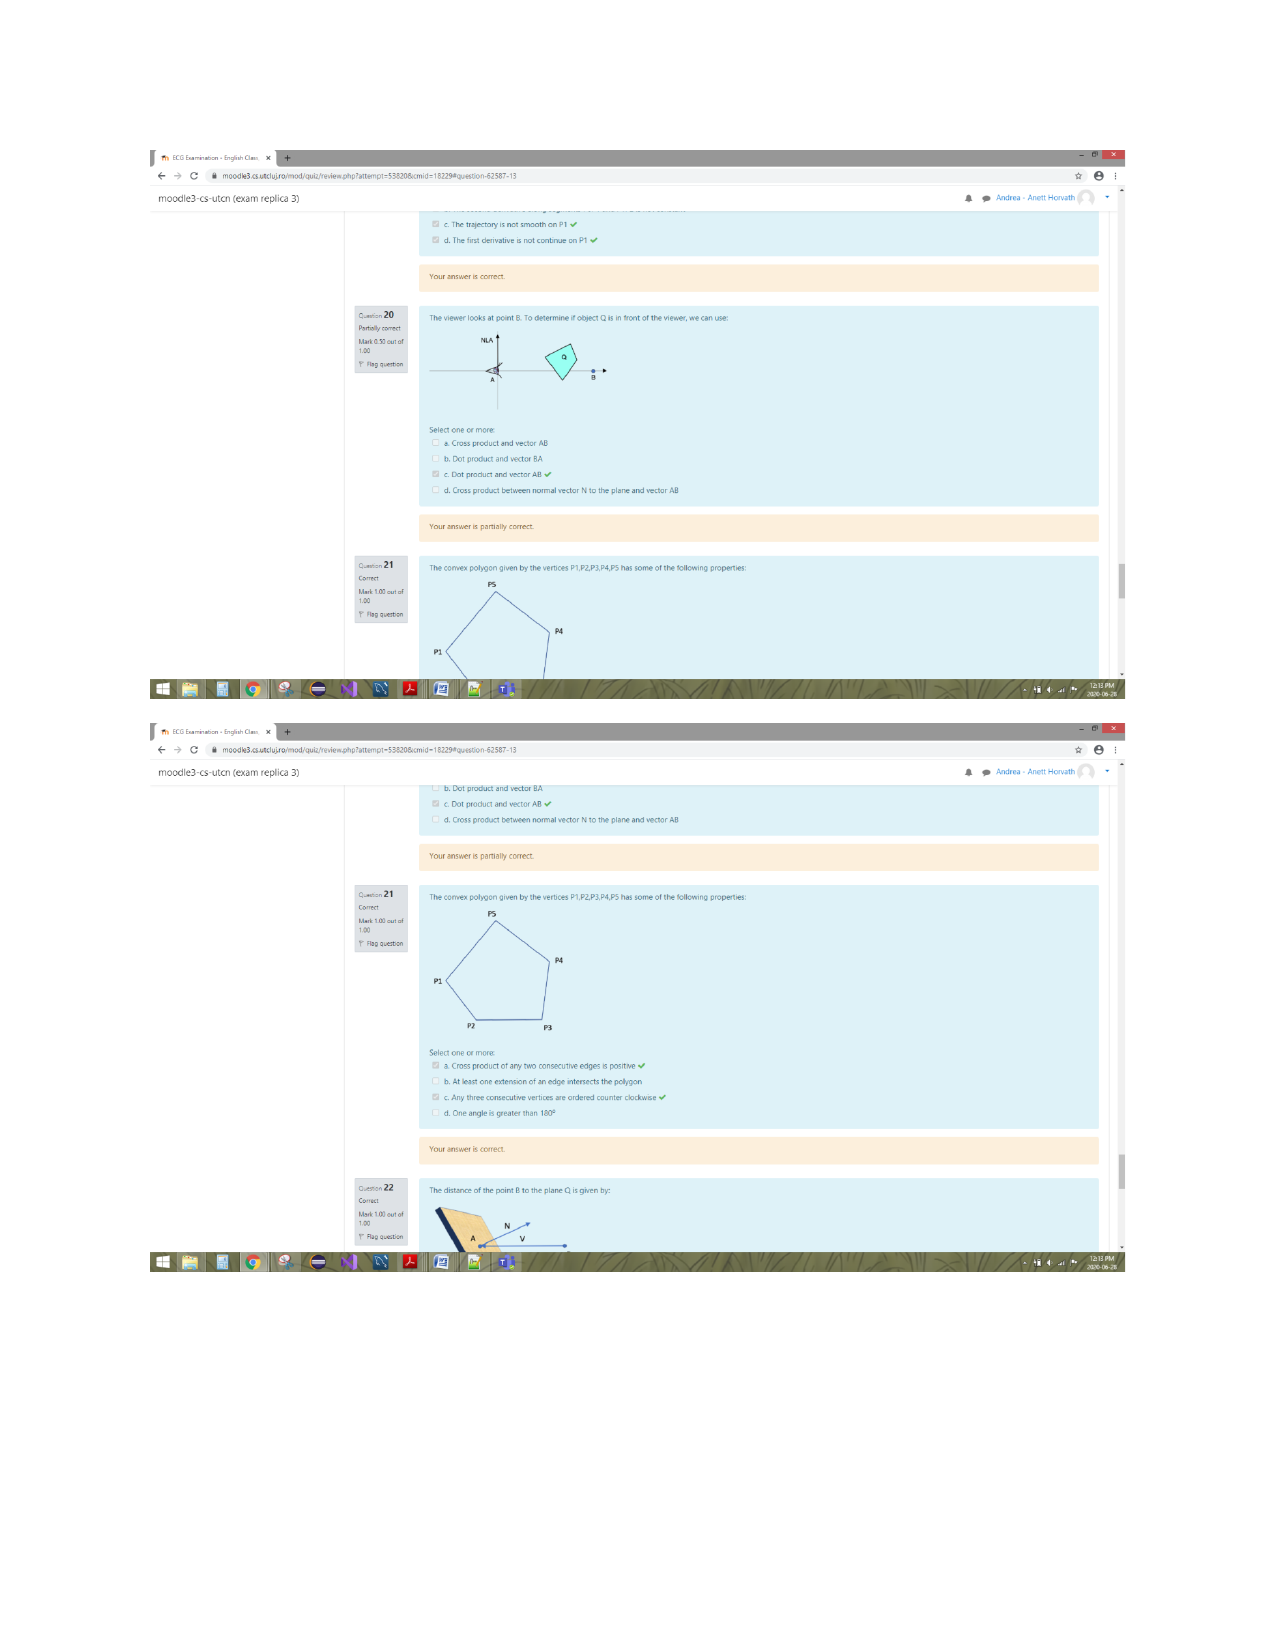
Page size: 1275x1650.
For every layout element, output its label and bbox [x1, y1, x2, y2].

picture [150, 723, 1125, 1272]
picture [150, 150, 1125, 699]
